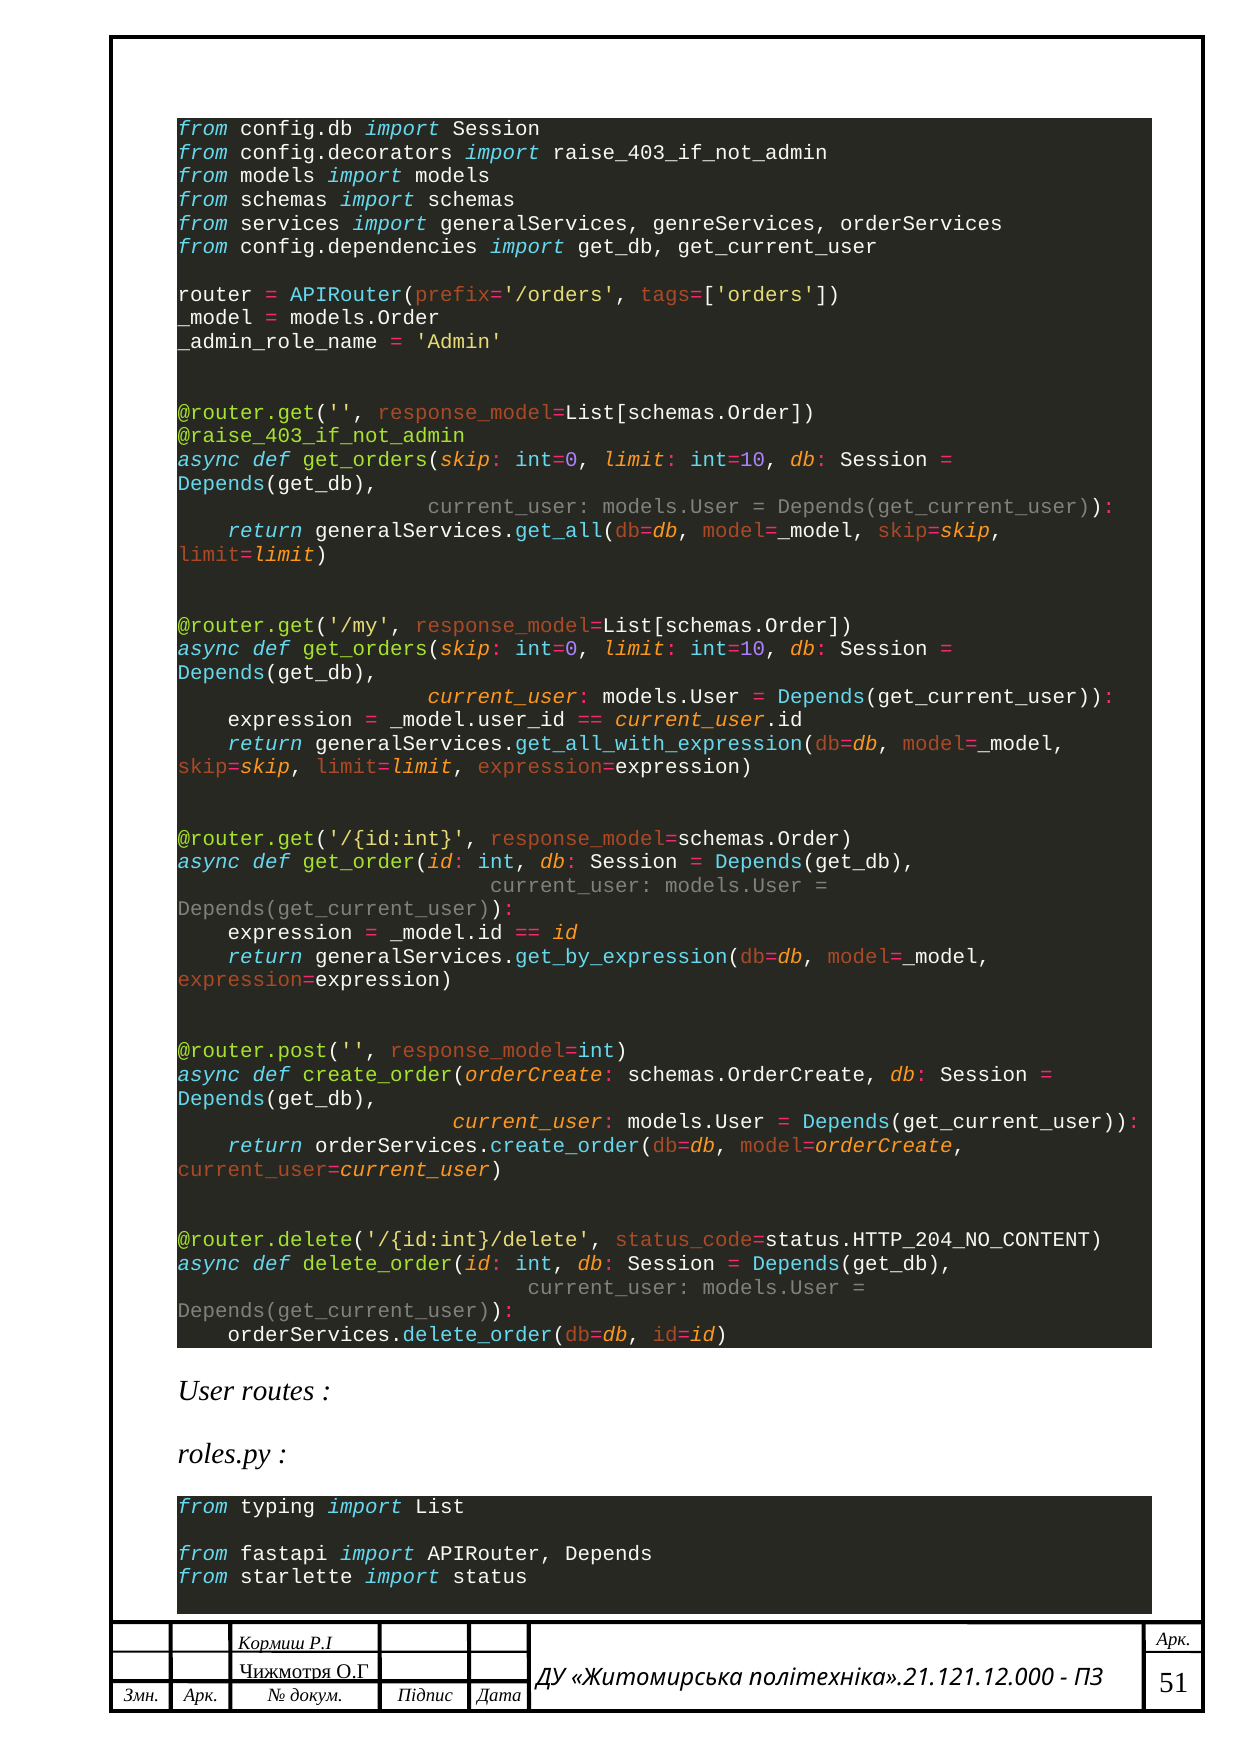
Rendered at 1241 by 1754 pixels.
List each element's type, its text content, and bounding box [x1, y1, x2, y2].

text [177, 1496, 1152, 1614]
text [177, 118, 1152, 1348]
text roles.py : [177, 1436, 1152, 1470]
text User routes : [177, 1373, 1152, 1406]
